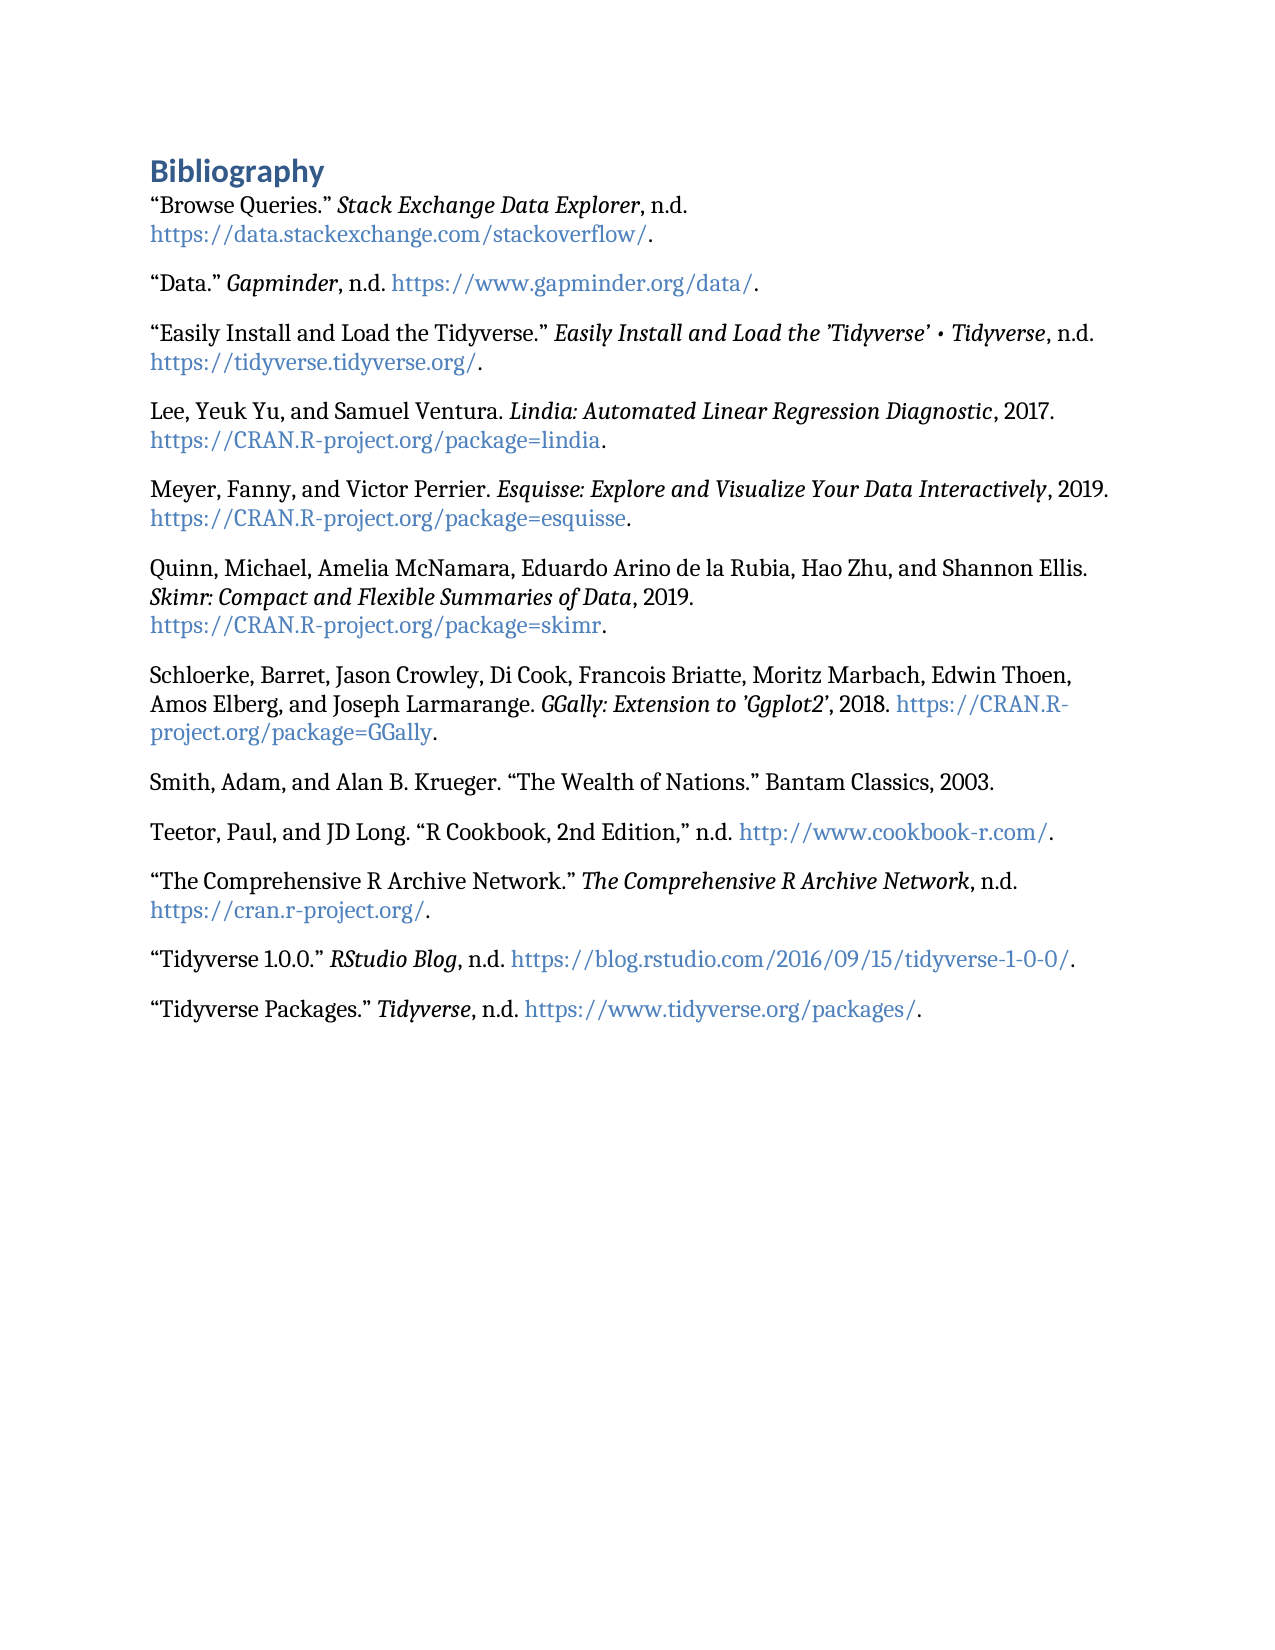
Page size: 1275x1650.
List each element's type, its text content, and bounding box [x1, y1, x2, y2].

text “Data.” Gapminder, n.d. https://www.gapminder.org/data/. [150, 269, 1125, 298]
text Teetor, Paul, and JD Long. “R Cookbook, 2nd Edition,” n.d. http://www.cookbook-r.com/. [150, 817, 1125, 846]
text “Tidyverse Packages.” Tidyverse, n.d. https://www.tidyverse.org/packages/. [150, 995, 1125, 1024]
text Smith, Adam, and Alan B. Krueger. “The Wealth of Nations.” Bantam Classics, 2003. [150, 768, 1125, 797]
text “Easily Install and Load the Tidyverse.” Easily Install and Load the ’Tidyverse’ • Tidyverse, n.d. https://tidyverse.tidyverse.org/. [150, 319, 1125, 376]
text “The Comprehensive R Archive Network.” The Comprehensive R Archive Network, n.d. https://cran.r-project.org/. [150, 867, 1125, 924]
text Lee, Yeuk Yu, and Samuel Ventura. Lindia: Automated Linear Regression Diagnostic, 2017. https://CRAN.R-project.org/package=lindia. [150, 397, 1125, 454]
subtitle Bibliography [150, 150, 1125, 191]
text Meyer, Fanny, and Victor Perrier. Esquisse: Explore and Visualize Your Data Interactively, 2019. https://CRAN.R-project.org/package=esquisse. [150, 475, 1125, 533]
text “Browse Queries.” Stack Exchange Data Explorer, n.d. https://data.stackexchange.com/stackoverflow/. [150, 191, 1125, 248]
text “Tidyverse 1.0.0.” RStudio Blog, n.d. https://blog.rstudio.com/2016/09/15/tidyverse-1-0-0/. [150, 945, 1125, 974]
text Quinn, Michael, Amelia McNamara, Eduardo Arino de la Rubia, Hao Zhu, and Shannon Ellis. Skimr: Compact and Flexible Summaries of Data, 2019. https://CRAN.R-project.org/package=skimr. [150, 554, 1125, 640]
text Schloerke, Barret, Jason Crowley, Di Cook, Francois Briatte, Moritz Marbach, Edwin Thoen, Amos Elberg, and Joseph Larmarange. GGally: Extension to ’Ggplot2’, 2018. https://CRAN.R-project.org/package=GGally. [150, 661, 1125, 747]
